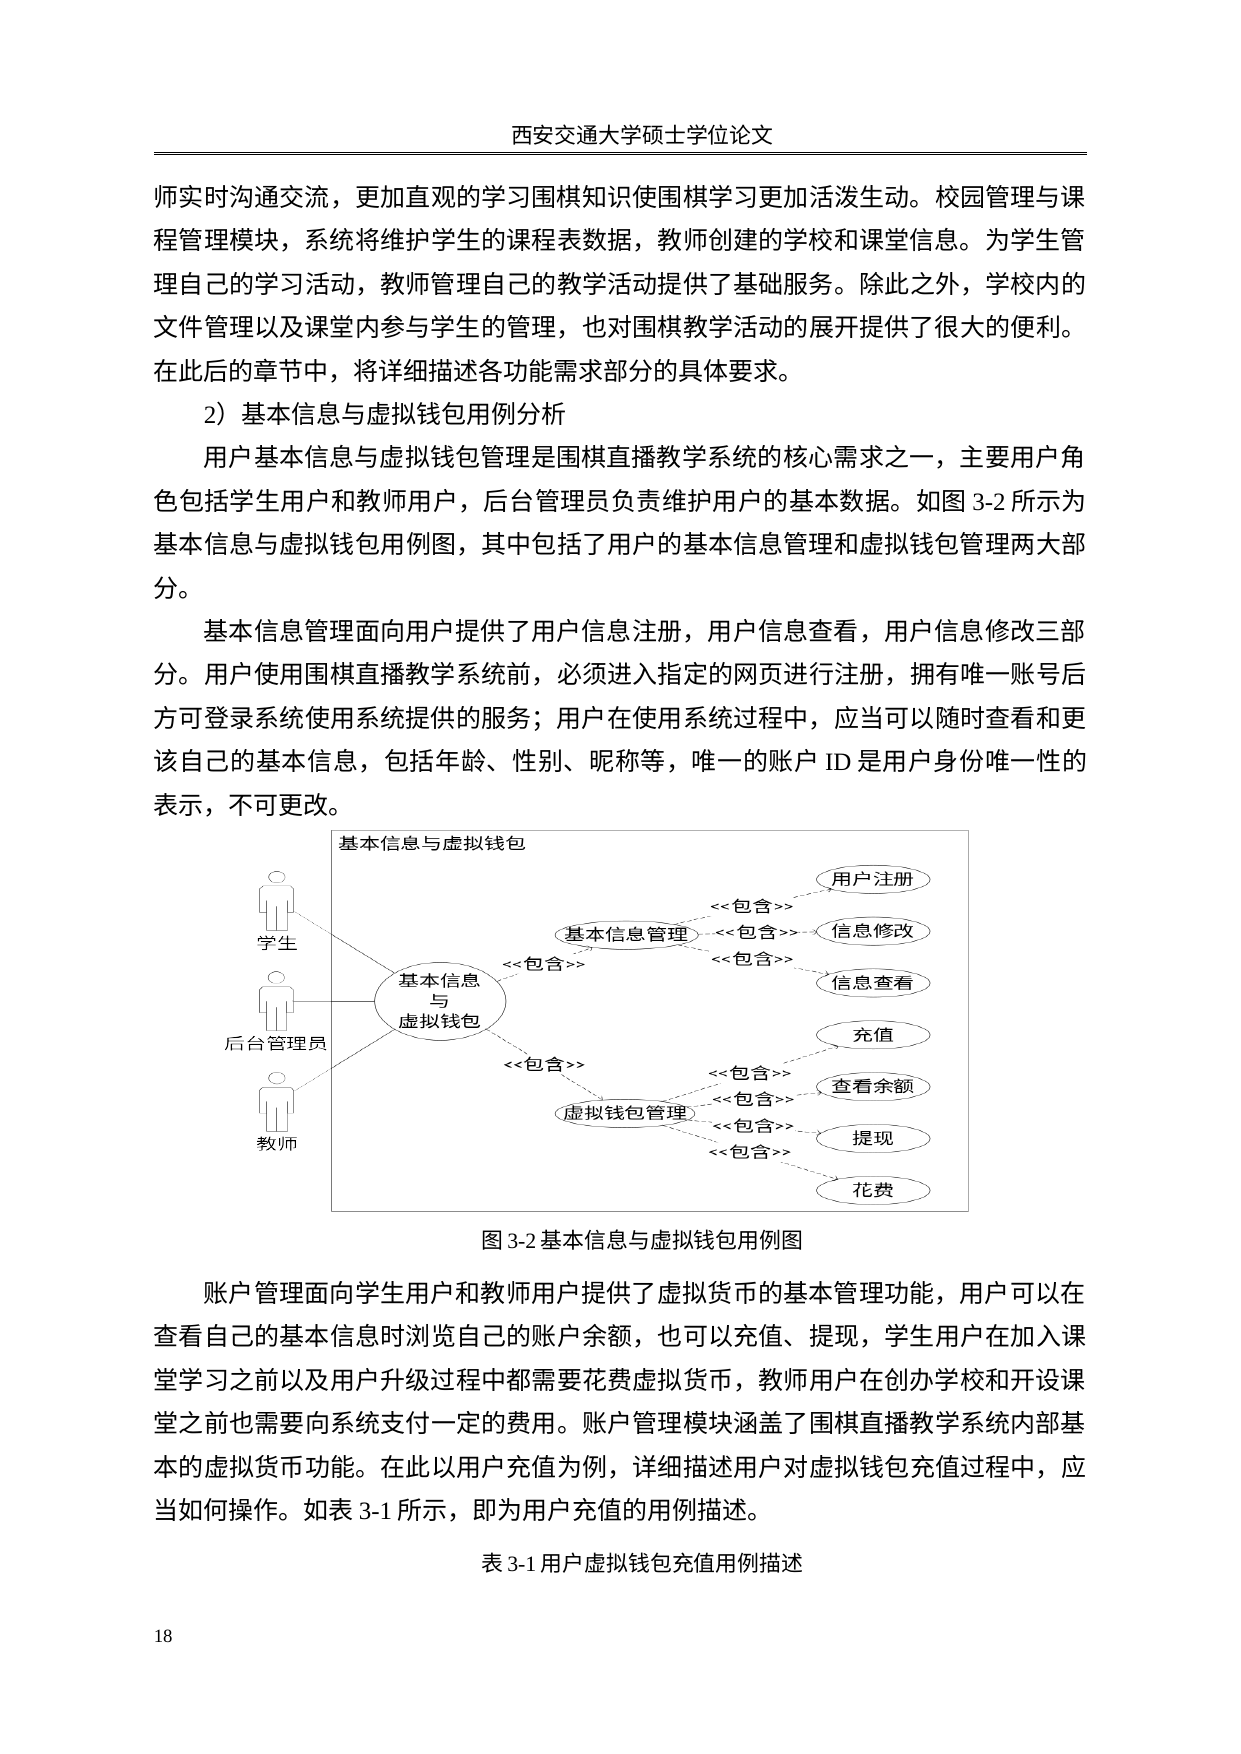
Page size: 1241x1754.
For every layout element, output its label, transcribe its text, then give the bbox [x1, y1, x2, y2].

text 表3-1用户虚拟钱包充值用例描述 [153, 1546, 1087, 1578]
text 账户管理面向学生用户和教师用户提供了虚拟货币的基本管理功能，用户可以在查看自己的基本信息时浏览自己的账户余额，也可以充值、提现，学生用户在加入课堂学习之前以及用户升级过程中都需要花费虚拟货币，教师用户在创办学校和开设课堂之前也需要向系统支付一定的费用。账户管理模块涵盖了围棋直播教学系统内部基本的虚拟货币功能。在此以用户充值为例，详细描述用户对虚拟钱包充值过程中，应当如何操作。如表3-1所示，即为用户充值的用例描述。 [153, 1273, 1087, 1527]
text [153, 177, 1087, 387]
text 图3-2基本信息与虚拟钱包用例图 [153, 1223, 1087, 1254]
text 基本信息管理面向用户提供了用户信息注册，用户信息查看，用户信息修改三部分。用户使用围棋直播教学系统前，必须进入指定的网页进行注册，拥有唯一账号后方可登录系统使用系统提供的服务；用户在使用系统过程中，应当可以随时查看和更该自己的基本信息，包括年龄、性别、昵称等，唯一的账户ID是用户身份唯一性的表示，不可更改。 [153, 612, 1087, 822]
text 2）基本信息与虚拟钱包用例分析 [153, 394, 1087, 431]
text 用户基本信息与虚拟钱包管理是围棋直播教学系统的核心需求之一，主要用户角色包括学生用户和教师用户，后台管理员负责维护用户的基本数据。如图3-2所示为基本信息与虚拟钱包用例图，其中包括了用户的基本信息管理和虚拟钱包管理两大部分。 [153, 438, 1087, 604]
